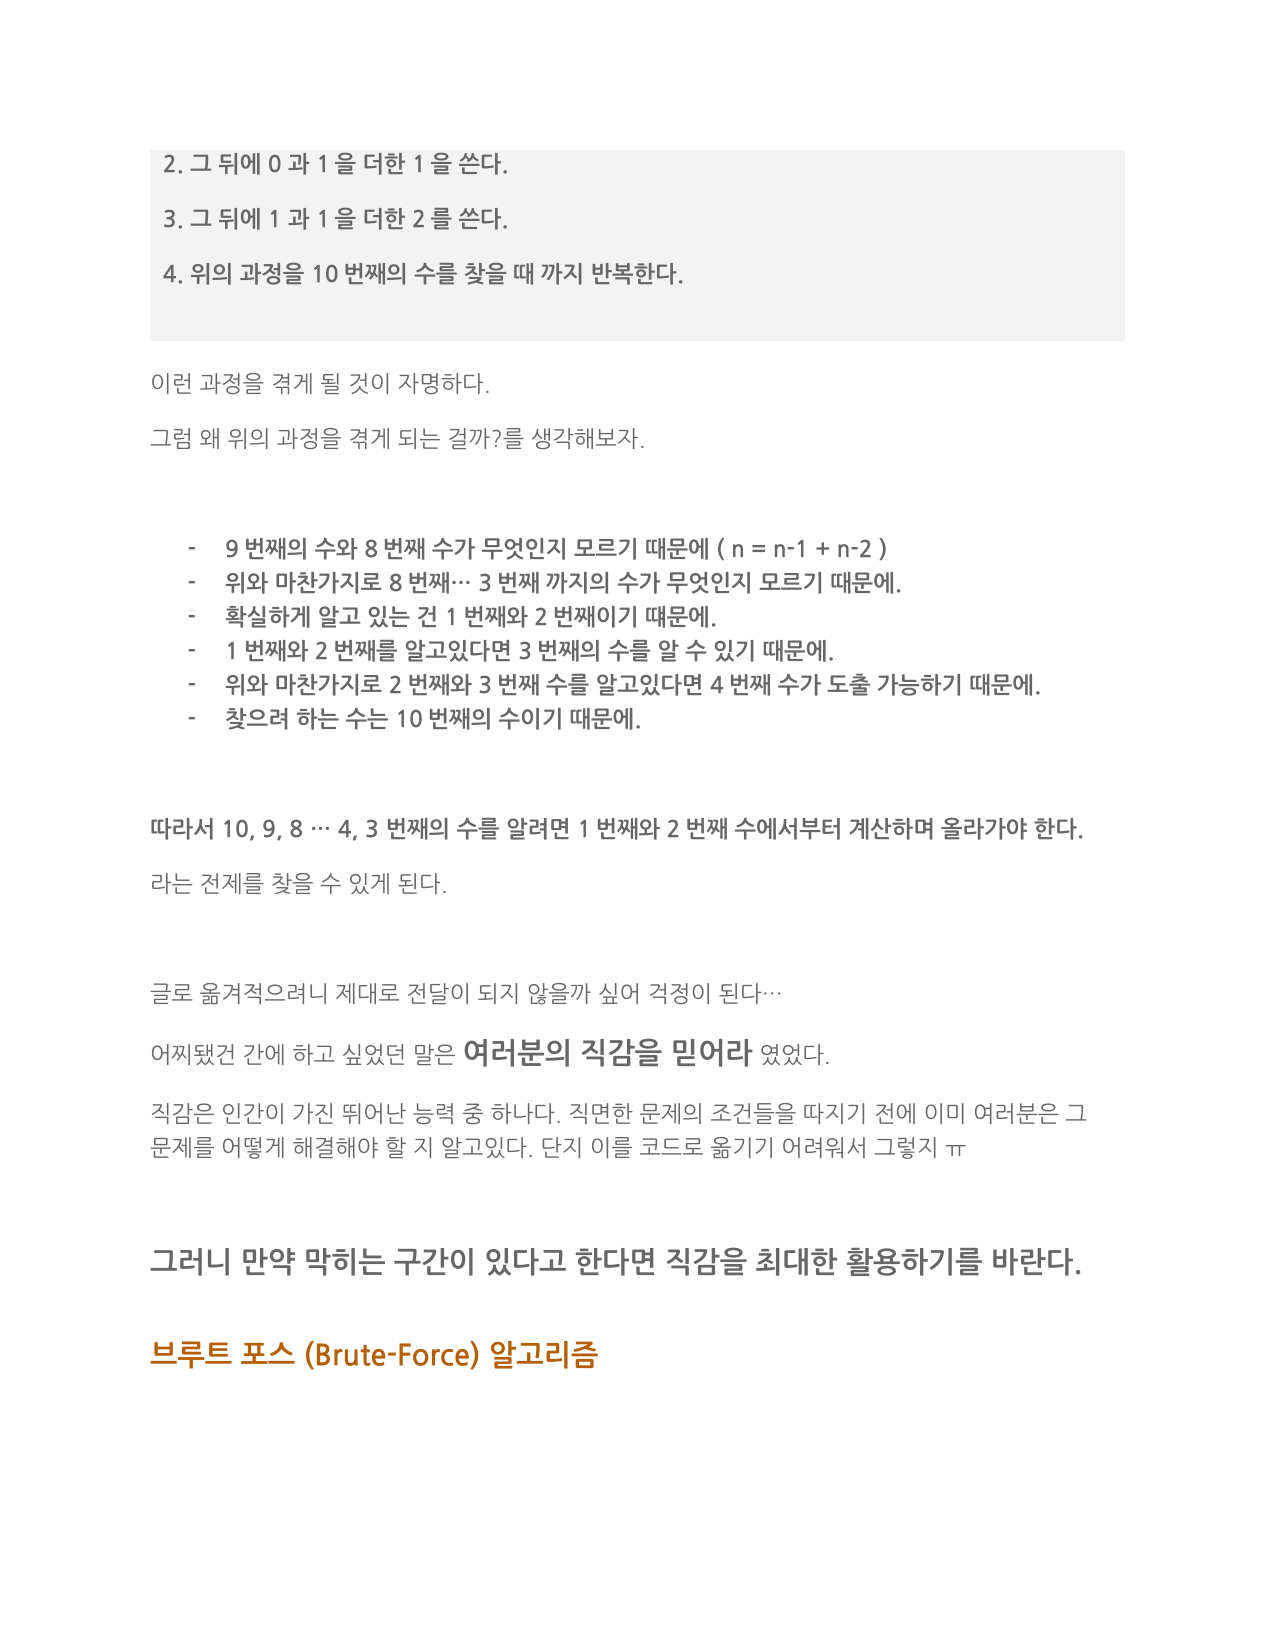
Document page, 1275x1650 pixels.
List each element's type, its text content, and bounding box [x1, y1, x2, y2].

list 1번째와 2번째를 알고있다면 3번째의 수를 알 수 있기 때문에. [187, 637, 1125, 664]
text 3. 그 뒤에 1 과 1을 더한 2를 쓴다. [150, 205, 1125, 231]
text 어찌됐건 간에 하고 싶었던 말은 여러분의 직감을 믿어라 였었다. [150, 1036, 1125, 1069]
text 라는 전제를 찾을 수 있게 된다. [150, 871, 1125, 897]
text 글로 옮겨적으려니 제대로 전달이 되지 않을까 싶어 걱정이 된다… [150, 981, 1125, 1007]
text 2. 그 뒤에 0 과 1을 더한 1을 쓴다. [150, 150, 1125, 176]
text 따라서 10, 9, 8 … 4, 3 번째의 수를 알려면 1번째와 2번째 수에서부터 계산하며 올라가야 한다. [150, 816, 1125, 842]
text 직감은 인간이 가진 뛰어난 능력 중 하나다. 직면한 문제의 조건들을 따지기 전에 이미 여러분은 그 문제를 어떻게 해결해야 할 지 알고있다. 단지 이를 코드로 옮기기 어려워서 그렇지 ㅠ [150, 1100, 1125, 1161]
text 4. 위의 과정을 10번째의 수를 찾을 때 까지 반복한다. [150, 260, 1125, 286]
text 그럼 왜 위의 과정을 겪게 되는 걸까?를 생각해보자. [150, 425, 1125, 451]
subtitle 브루트 포스 (Brute-Force) 알고리즘 [150, 1338, 1125, 1371]
list 확실하게 알고 있는 건 1번째와 2번째이기 떄문에. [187, 603, 1125, 630]
text 이런 과정을 겪게 될 것이 자명하다. [150, 370, 1125, 396]
text 그러니 만약 막히는 구간이 있다고 한다면 직감을 최대한 활용하기를 바란다. [150, 1244, 1125, 1278]
list 찾으려 하는 수는 10번째의 수이기 때문에. [187, 706, 1125, 732]
list 위와 마찬가지로 8번째… 3번째 까지의 수가 무엇인지 모르기 때문에. [187, 569, 1125, 596]
list 9번째의 수와 8번째 수가 무엇인지 모르기 때문에 ( n = n-1 + n-2 ) [187, 535, 1125, 561]
list 위와 마찬가지로 2번째와 3번째 수를 알고있다면 4번째 수가 도출 가능하기 때문에. [187, 672, 1125, 698]
